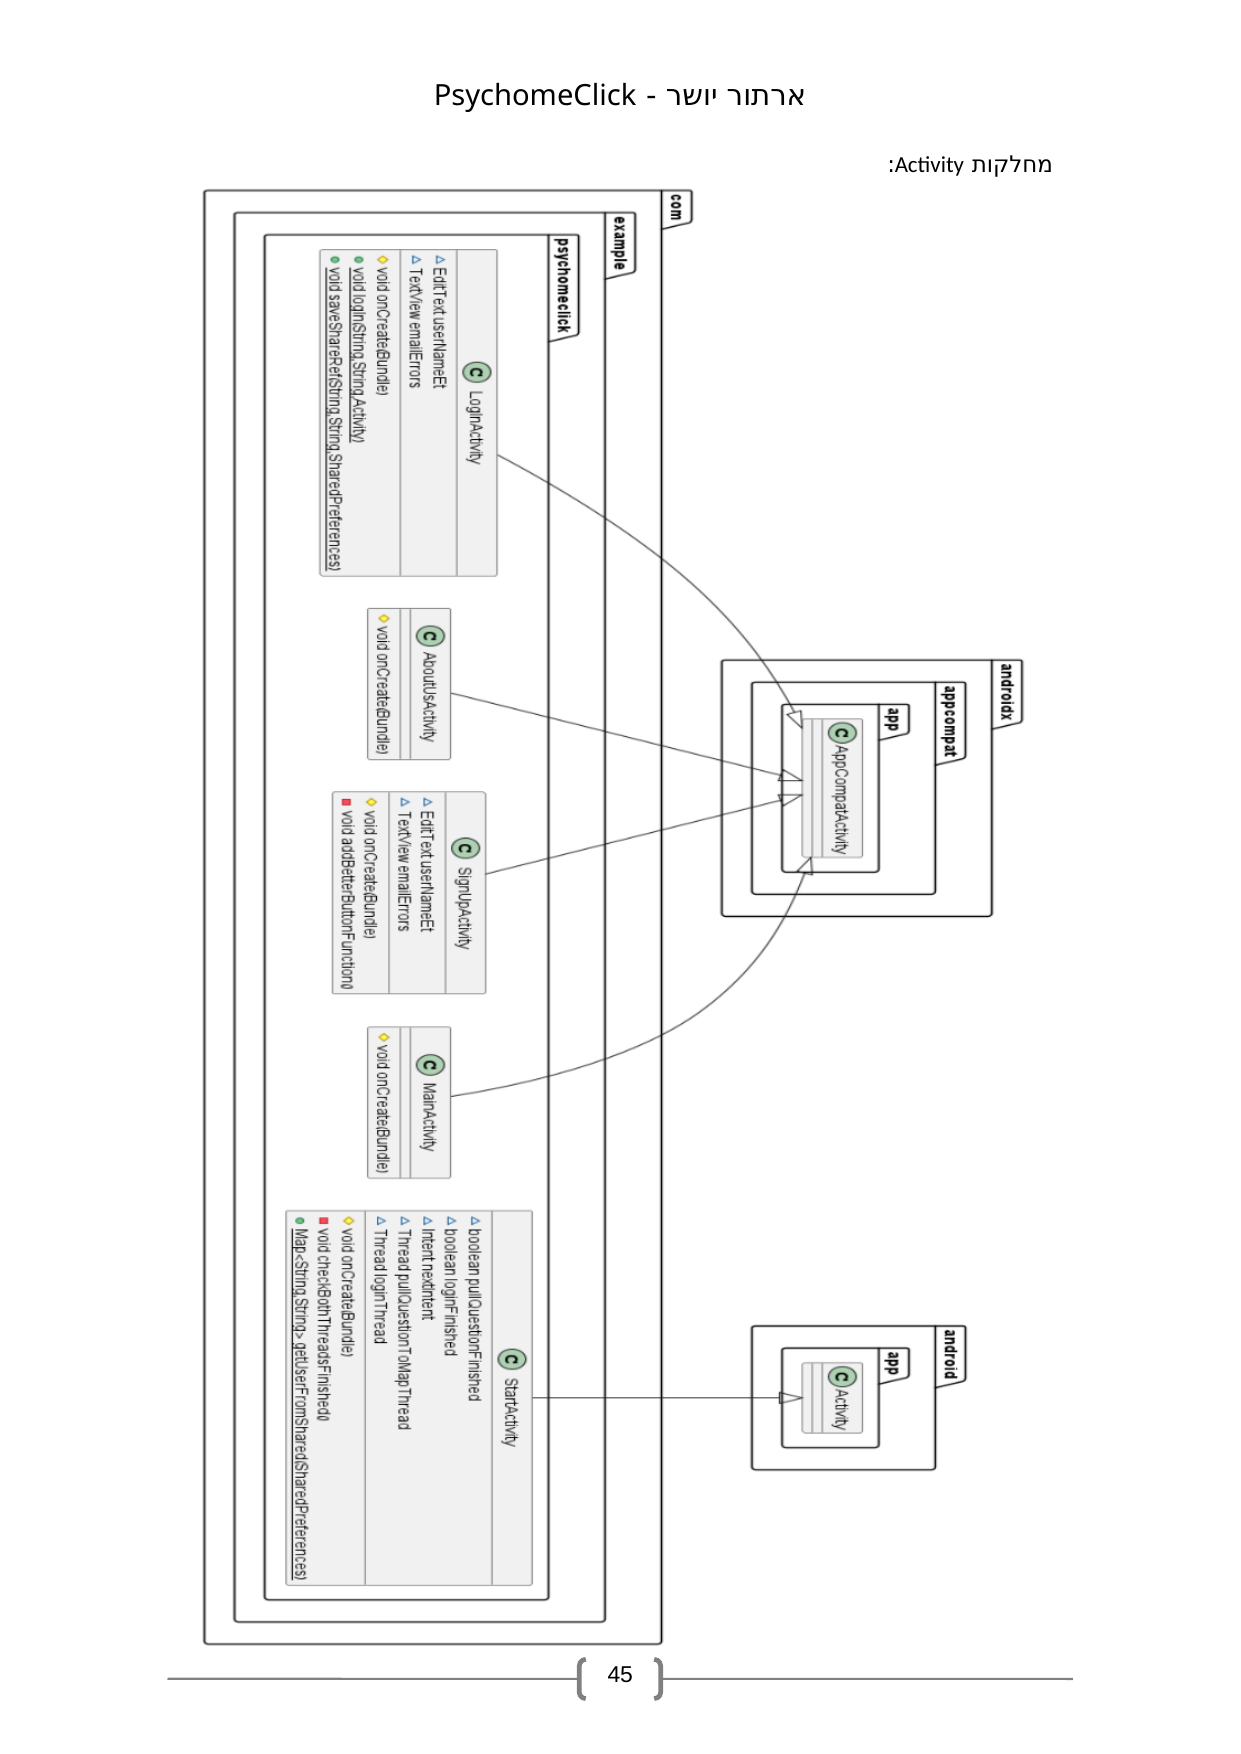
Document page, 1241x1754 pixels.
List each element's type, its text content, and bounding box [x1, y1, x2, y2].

picture [199, 186, 1029, 1648]
text מחלקות עזר:מחלקות Activity: [187, 150, 1053, 178]
